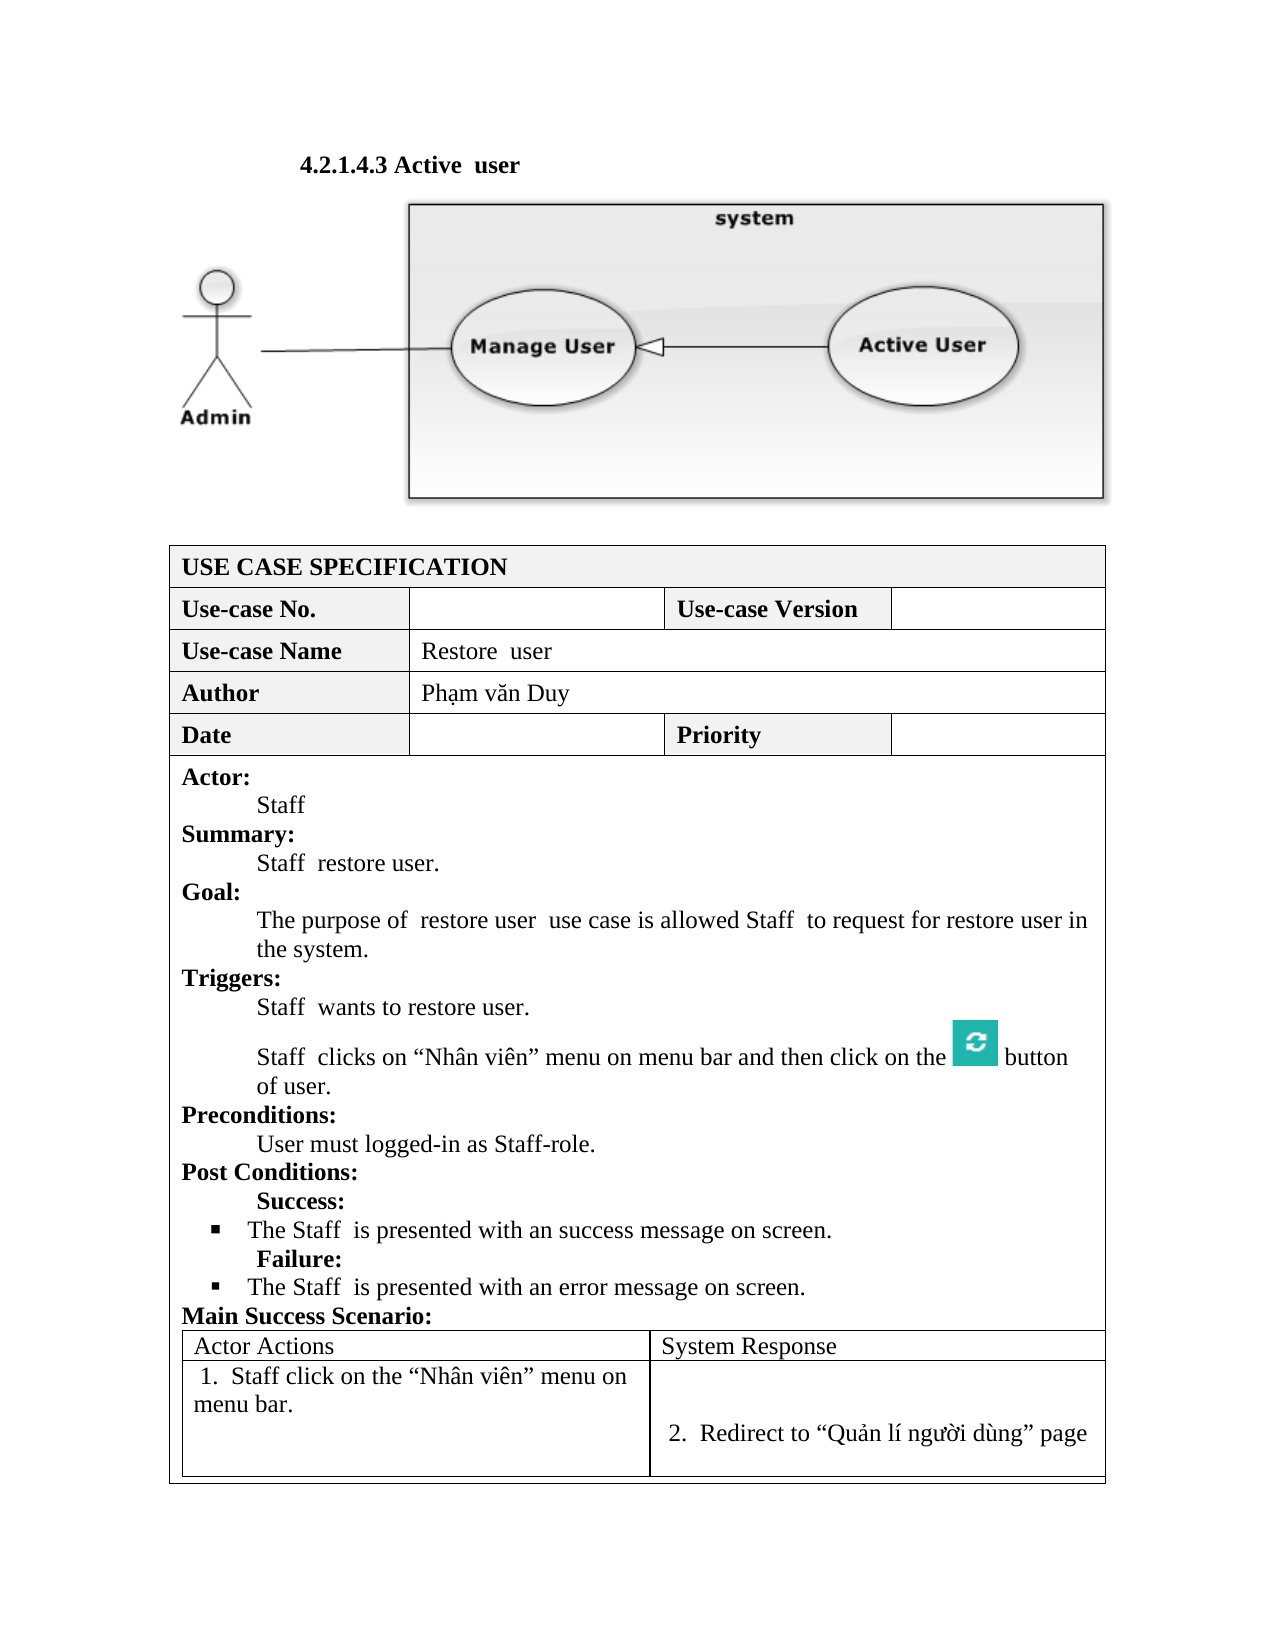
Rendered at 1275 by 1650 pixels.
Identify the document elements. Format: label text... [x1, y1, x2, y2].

table_cell [892, 588, 1105, 629]
table_cell Author [170, 672, 409, 713]
table_cell Use-case Name [170, 630, 409, 671]
table_cell Restore user [410, 630, 1105, 671]
table_cell Use-case Version [665, 588, 891, 629]
table_cell [410, 714, 664, 754]
table_header USE CASE SPECIFICATION [170, 546, 1105, 587]
table_cell Date [170, 714, 409, 754]
table_cell Priority [665, 714, 891, 754]
subtitle 4.2.1.4.3 Active user [300, 150, 1125, 179]
picture [150, 183, 1125, 521]
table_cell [170, 756, 1105, 1483]
table_cell Use-case No. [170, 588, 409, 629]
table_cell [410, 588, 664, 629]
table_cell [892, 714, 1105, 754]
table_cell Phạm văn Duy [410, 672, 1105, 713]
picture [952, 1020, 998, 1066]
